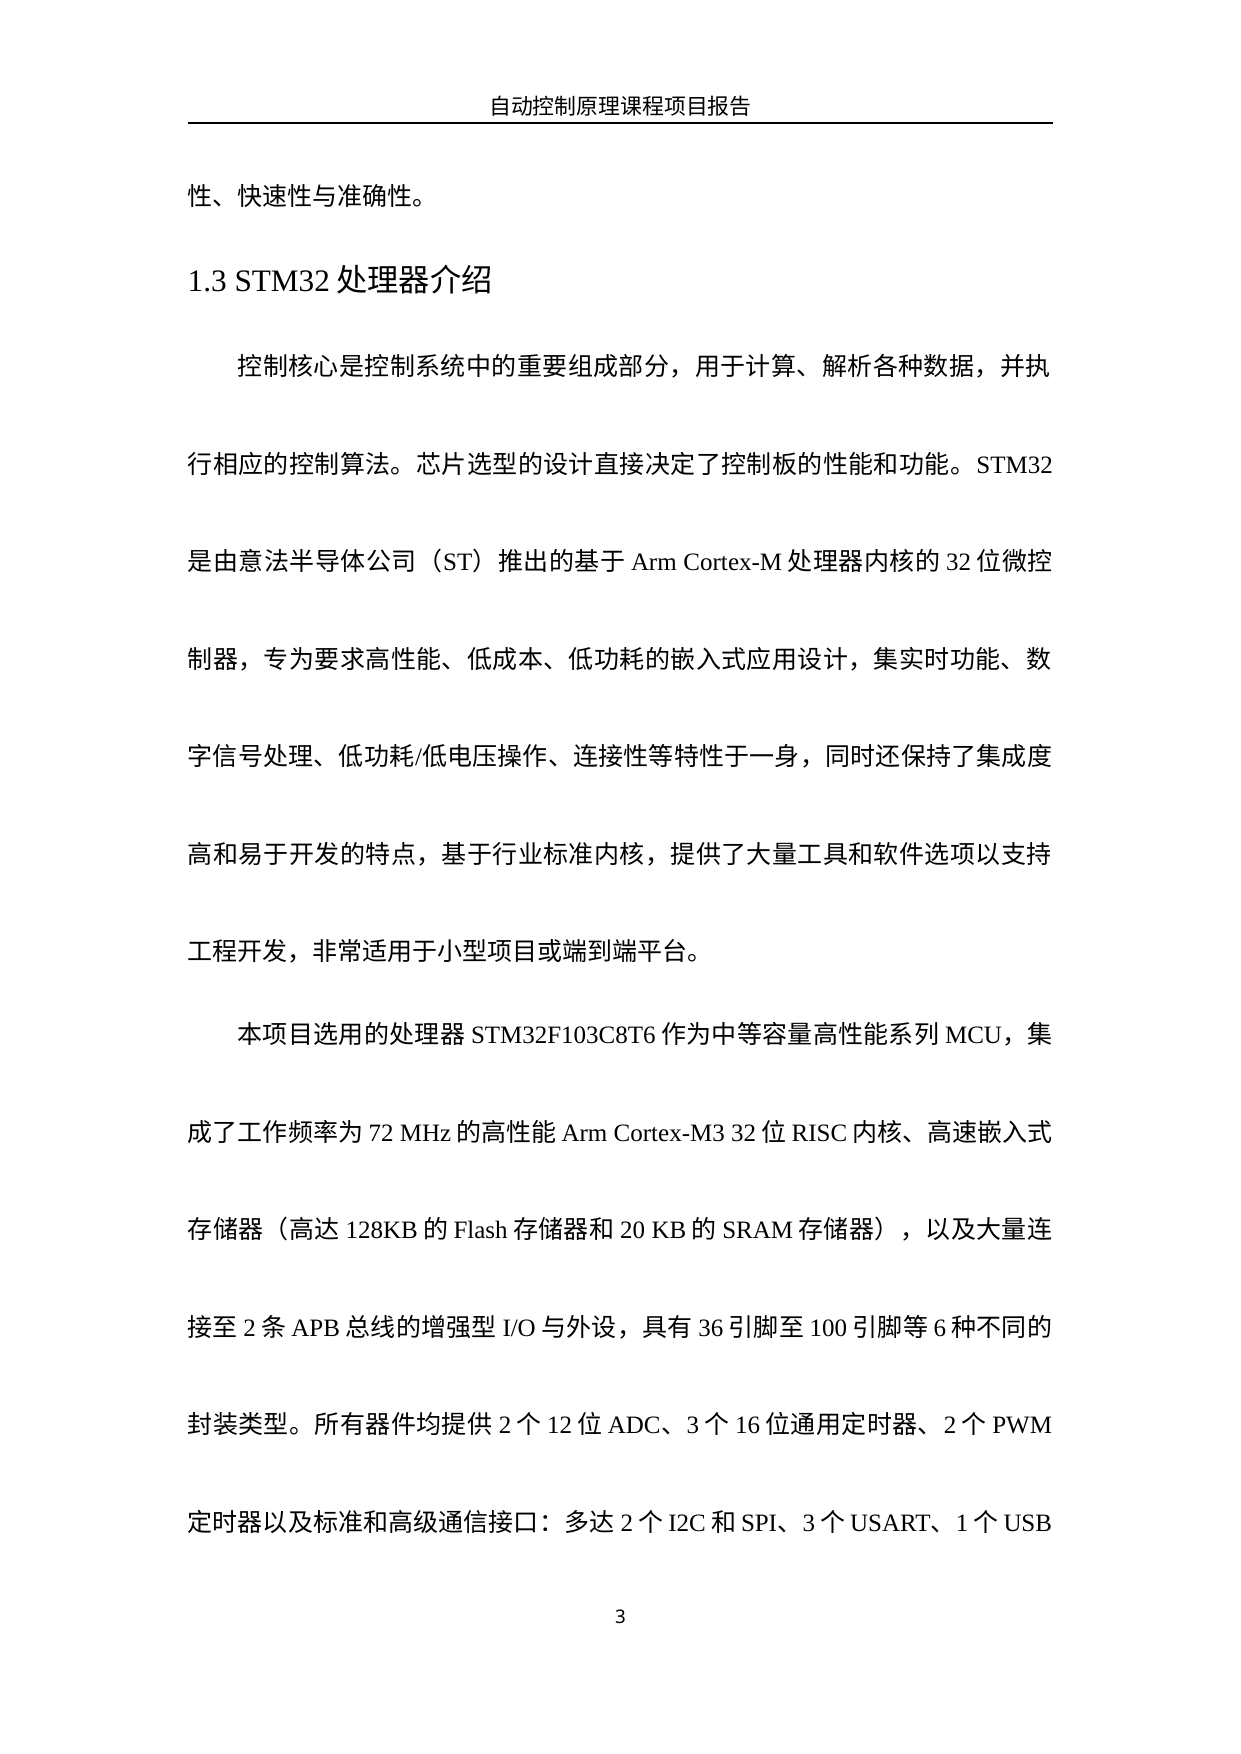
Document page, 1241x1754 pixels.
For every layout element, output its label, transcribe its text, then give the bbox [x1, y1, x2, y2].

text 1.3 STM32处理器介绍 [187, 245, 1053, 310]
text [187, 1001, 1053, 1553]
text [187, 162, 1053, 227]
text 控制核心是控制系统中的重要组成部分，用于计算、解析各种数据，并执行相应的控制算法。芯片选型的设计直接决定了控制板的性能和功能。STM32是由意法半导体公司（ST）推出的基于Arm Cortex-M处理器内核的32位微控制器，专为要求高性能、低成本、低功耗的嵌入式应用设计，集实时功能、数字信号处理、低功耗/低电压操作、连接性等特性于一身，同时还保持了集成度高和易于开发的特点，基于行业标准内核，提供了大量工具和软件选项以支持工程开发，非常适用于小型项目或端到端平台。 [187, 332, 1053, 982]
